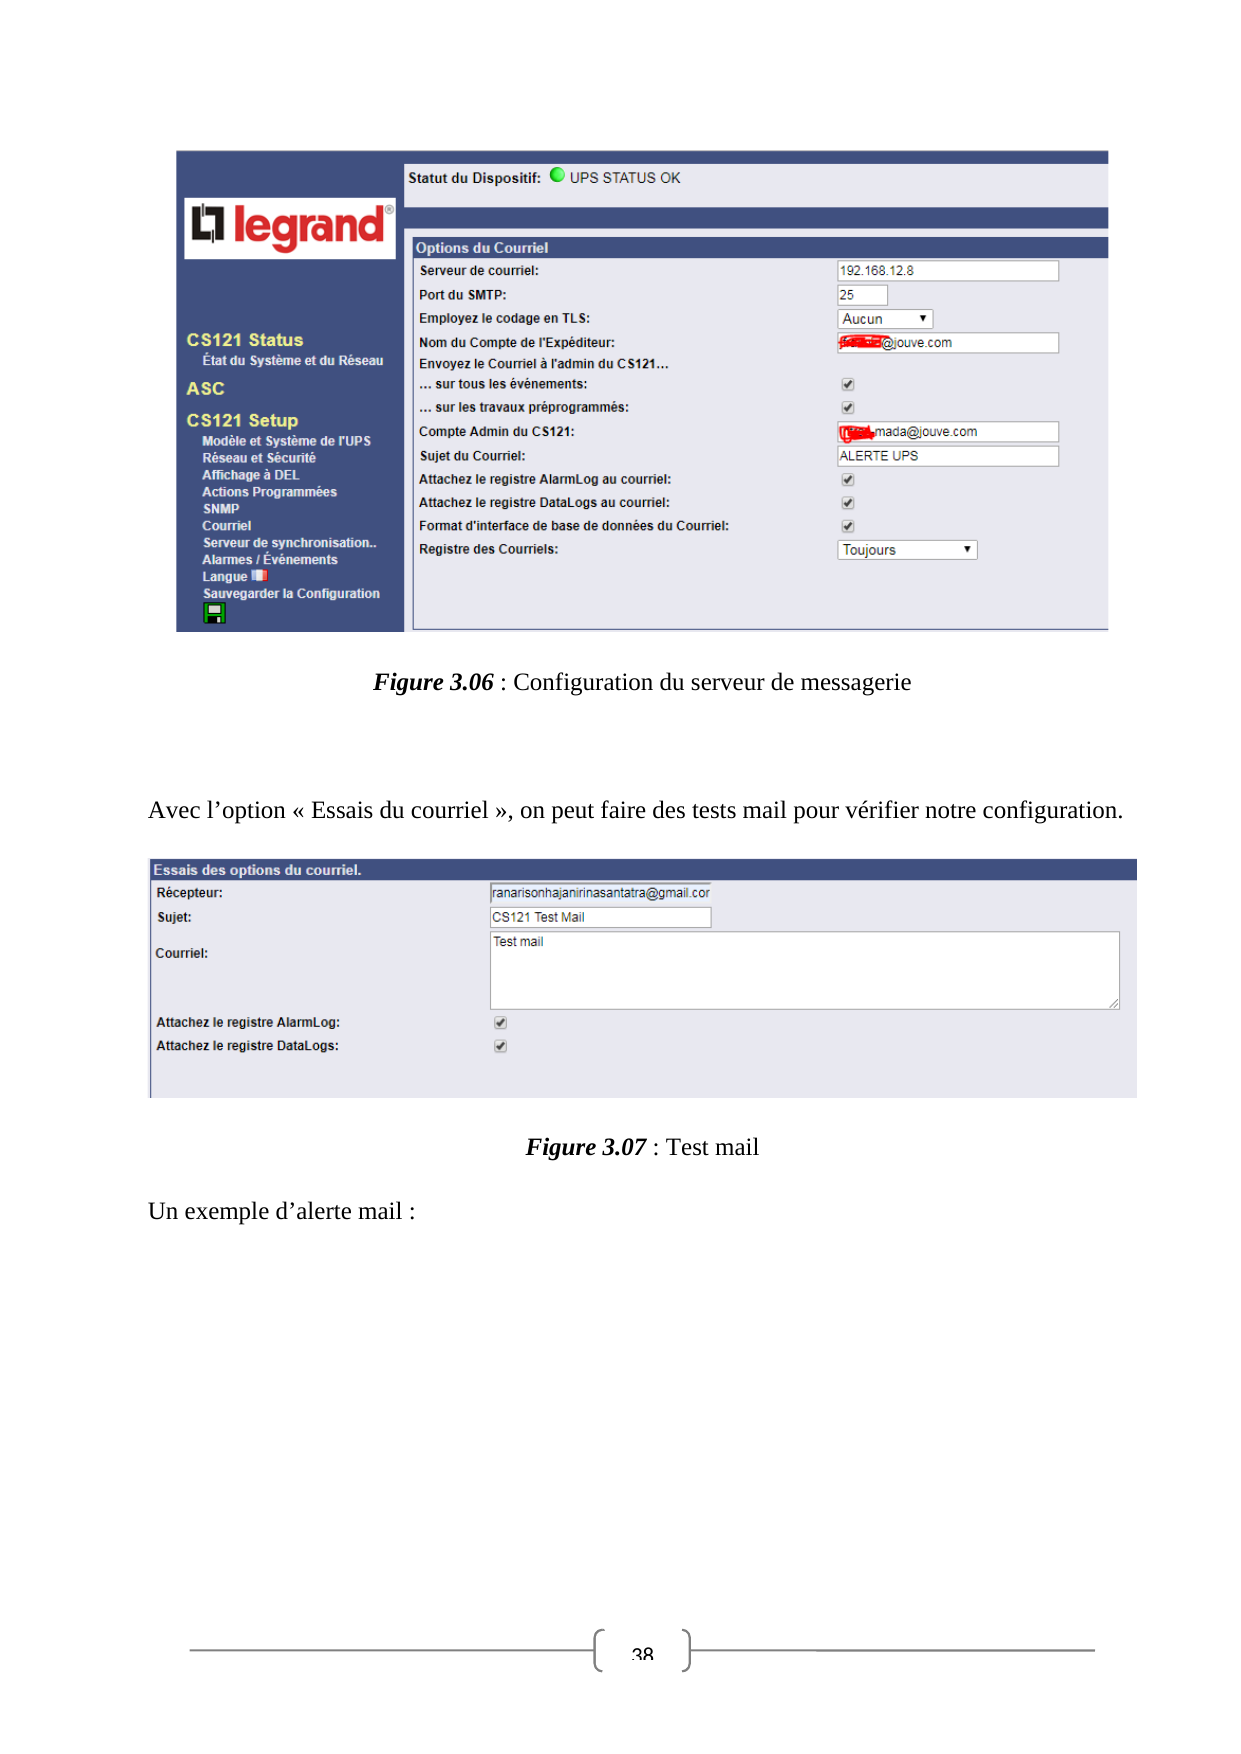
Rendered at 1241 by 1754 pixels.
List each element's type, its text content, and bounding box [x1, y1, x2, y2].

text Figure 3.07 : Test mail [148, 1132, 1137, 1161]
text Un exemple d’alerte mail : [148, 1196, 1137, 1225]
text Avec l’option « Essais du courriel », on peut faire des tests mail pour vérifier notre configuration. [148, 795, 1137, 823]
text Figure 3.06 : Configuration du serveur de messagerie [148, 667, 1137, 696]
picture [176, 147, 1109, 632]
picture [147, 858, 1137, 1098]
